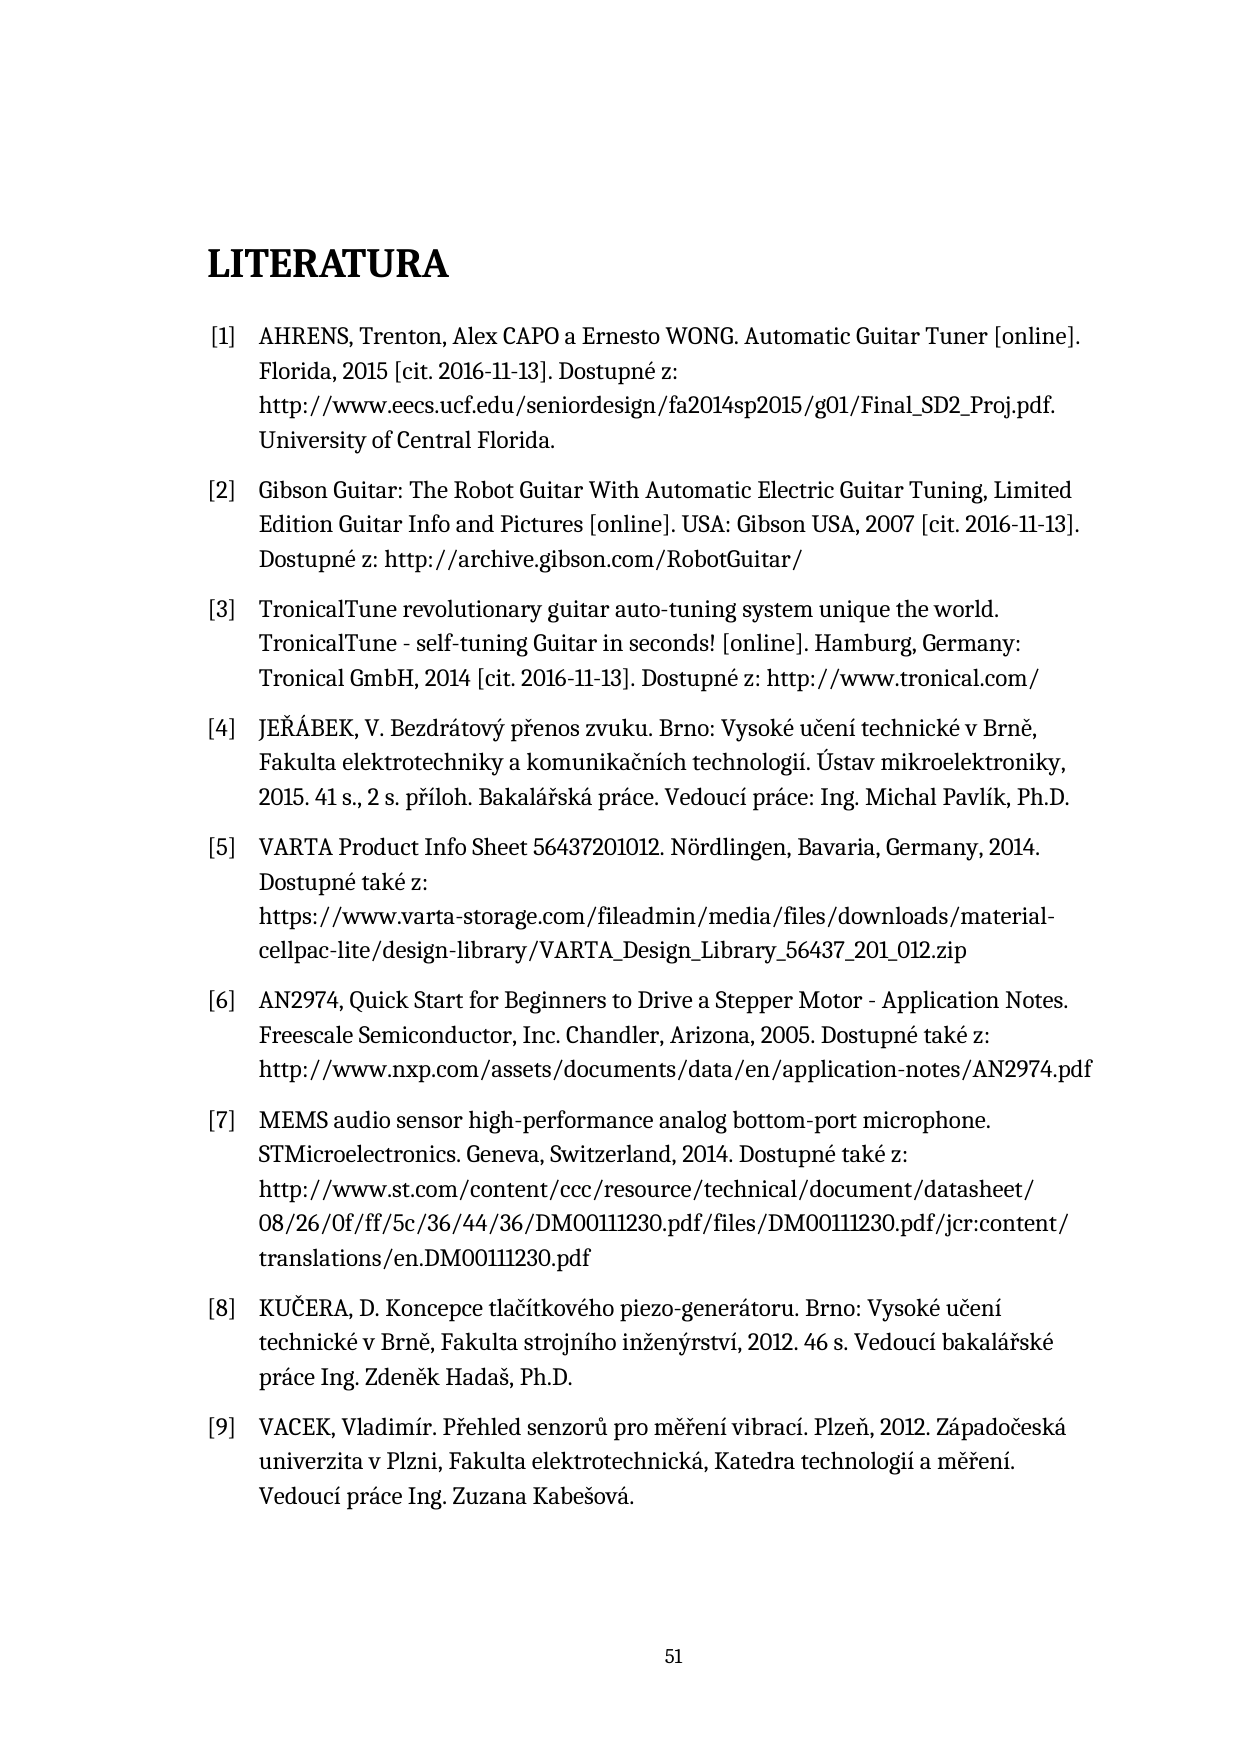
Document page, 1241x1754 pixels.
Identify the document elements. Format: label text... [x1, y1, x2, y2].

text KUČERA, D. Koncepce tlačítkového piezo-generátoru. Brno: Vysoké učení technické v Brně, Fakulta strojního inženýrství, 2012. 46 s. Vedoucí bakalářské práce Ing. Zdeněk Hadaš, Ph.D. [236, 1293, 1092, 1391]
text VARTA Product Info Sheet 56437201012. Nördlingen, Bavaria, Germany, 2014. Dostupné také z: https://www.varta-storage.com/fileadmin/media/files/downloads/material-cellpac-lite/design-library/VARTA_Design_Library_56437_201_012.zip [236, 833, 1092, 965]
text TronicalTune revolutionary guitar auto-tuning system unique the world. TronicalTune - self-tuning Guitar in seconds! [online]. Hamburg, Germany: Tronical GmbH, 2014 [cit. 2016-11-13]. Dostupné z: http://www.tronical.com/ [236, 595, 1092, 692]
text AHRENS, Trenton, Alex CAPO a Ernesto WONG. Automatic Guitar Tuner [online]. Florida, 2015 [cit. 2016-11-13]. Dostupné z: http://www.eecs.ucf.edu/seniordesign/fa2014sp2015/g01/Final_SD2_Proj.pdf. University of Central Florida. [236, 322, 1092, 454]
text Literatura [207, 240, 1092, 288]
text AN2974, Quick Start for Beginners to Drive a Stepper Motor - Application Notes. Freescale Semiconductor, Inc. Chandler, Arizona, 2005. Dostupné také z: http://www.nxp.com/assets/documents/data/en/application-notes/AN2974.pdf [236, 986, 1092, 1084]
text VACEK, Vladimír. Přehled senzorů pro měření vibrací. Plzeň, 2012. Západočeská univerzita v Plzni, Fakulta elektrotechnická, Katedra technologií a měření. Vedoucí práce Ing. Zuzana Kabešová. [236, 1413, 1092, 1510]
text Gibson Guitar: The Robot Guitar With Automatic Electric Guitar Tuning, Limited Edition Guitar Info and Pictures [online]. USA: Gibson USA, 2007 [cit. 2016-11-13]. Dostupné z: http://archive.gibson.com/RobotGuitar/ [236, 476, 1092, 573]
text MEMS audio sensor high-performance analog bottom-port microphone. STMicroelectronics. Geneva, Switzerland, 2014. Dostupné také z: http://www.st.com/content/ccc/resource/technical/document/datasheet/08/26/0f/ff/5c/36/44/36/DM00111230.pdf/files/DM00111230.pdf/jcr:content/translations/en.DM00111230.pdf [236, 1106, 1092, 1272]
text JEŘÁBEK, V. Bezdrátový přenos zvuku. Brno: Vysoké učení technické v Brně, Fakulta elektrotechniky a komunikačních technologií. Ústav mikroelektroniky, 2015. 41 s., 2 s. příloh. Bakalářská práce. Vedoucí práce: Ing. Michal Pavlík, Ph.D. [236, 714, 1092, 812]
